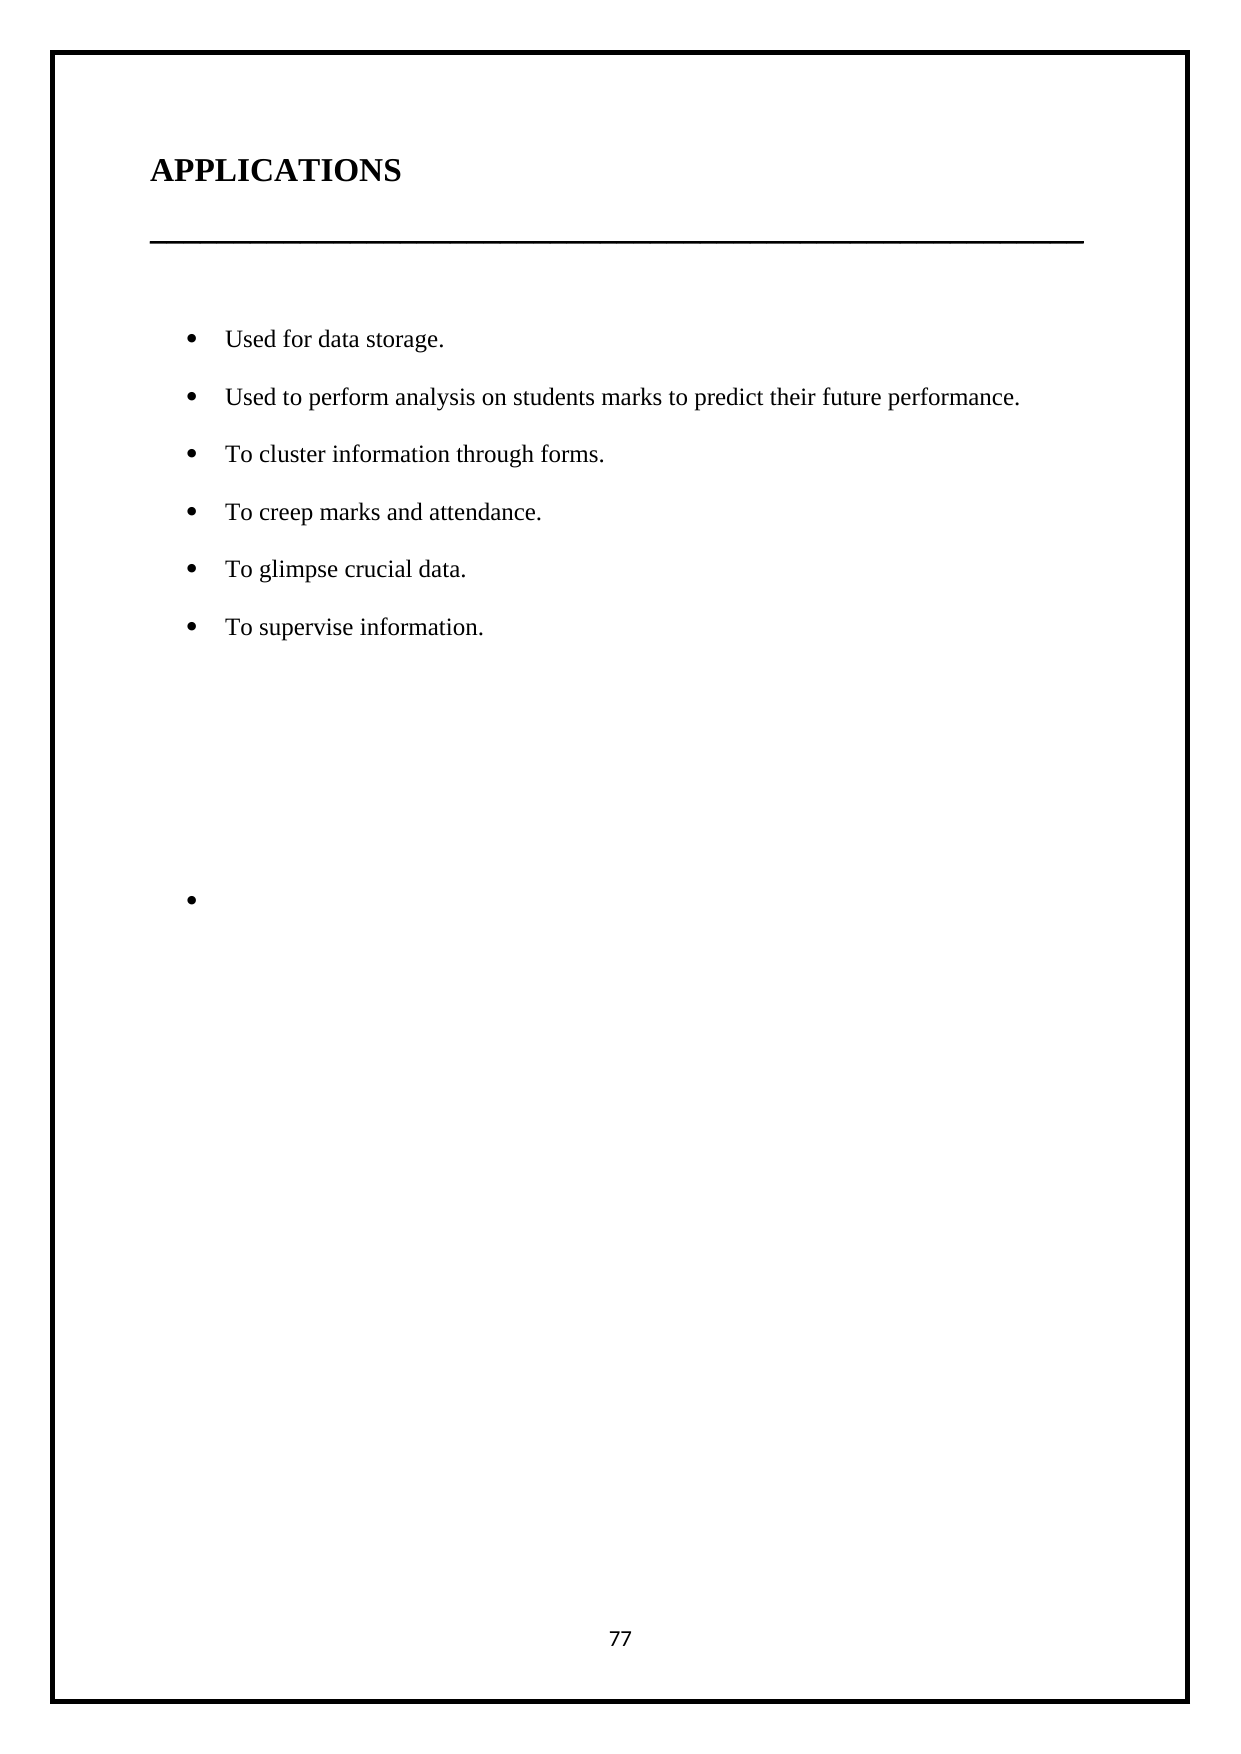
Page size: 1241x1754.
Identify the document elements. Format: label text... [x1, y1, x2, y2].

text ________________________________________________________ [150, 208, 1090, 246]
list Used for data storage. [187, 324, 1090, 353]
text APPLICATIONS [150, 150, 1090, 188]
list To cluster information through forms. [187, 439, 1090, 468]
list To glimpse crucial data. [187, 554, 1090, 583]
list To creep marks and attendance. [187, 497, 1090, 525]
list To supervise information. [187, 612, 1090, 640]
list Used to perform analysis on students marks to predict their future performance. [187, 382, 1090, 410]
